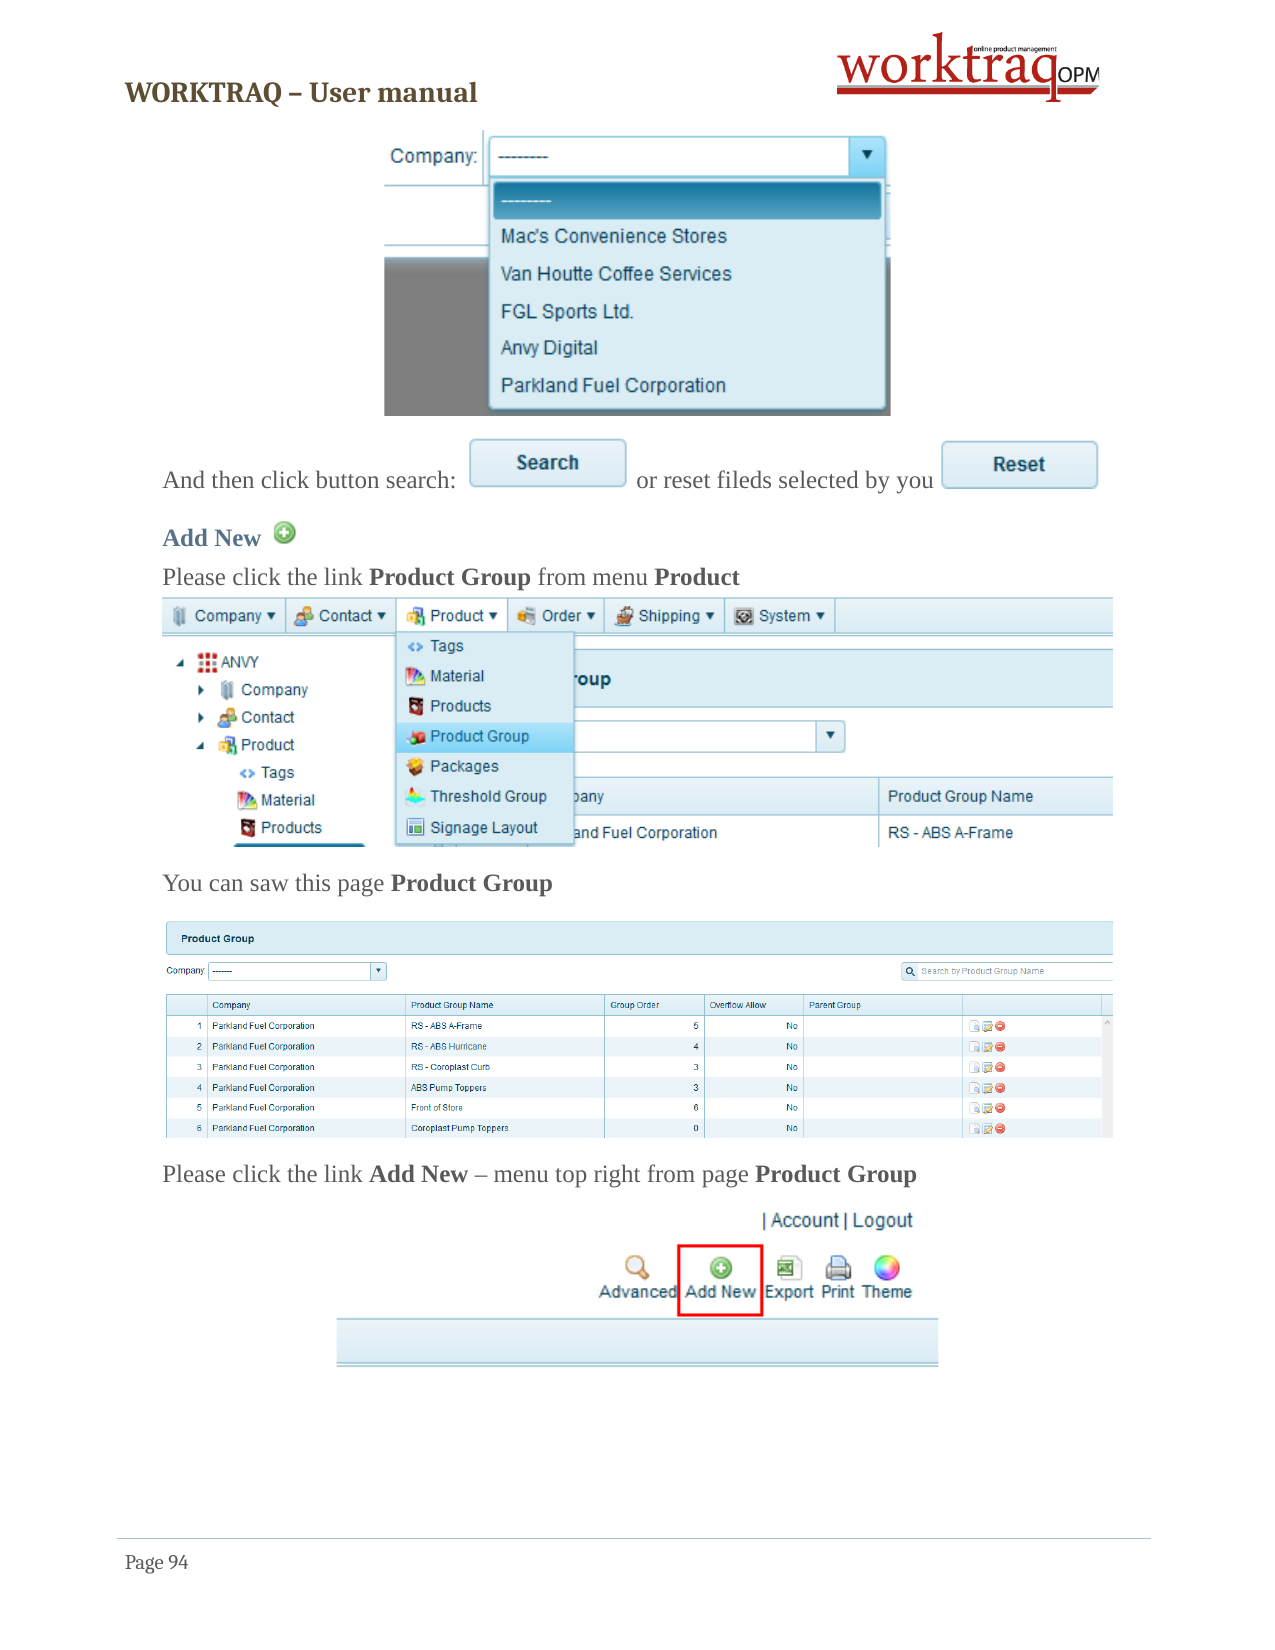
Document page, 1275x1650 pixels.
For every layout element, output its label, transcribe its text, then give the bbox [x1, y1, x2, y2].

text And then click button search: or reset fileds selected by you [162, 437, 1113, 493]
text Please click the link Add New – menu top right from page Product Group [162, 1159, 1113, 1188]
text You can saw this page Product Group [162, 868, 1113, 897]
text Please click the link Product Group from menu Product [162, 562, 1113, 595]
subtitle Add New [162, 520, 1113, 552]
picture [837, 32, 1100, 102]
